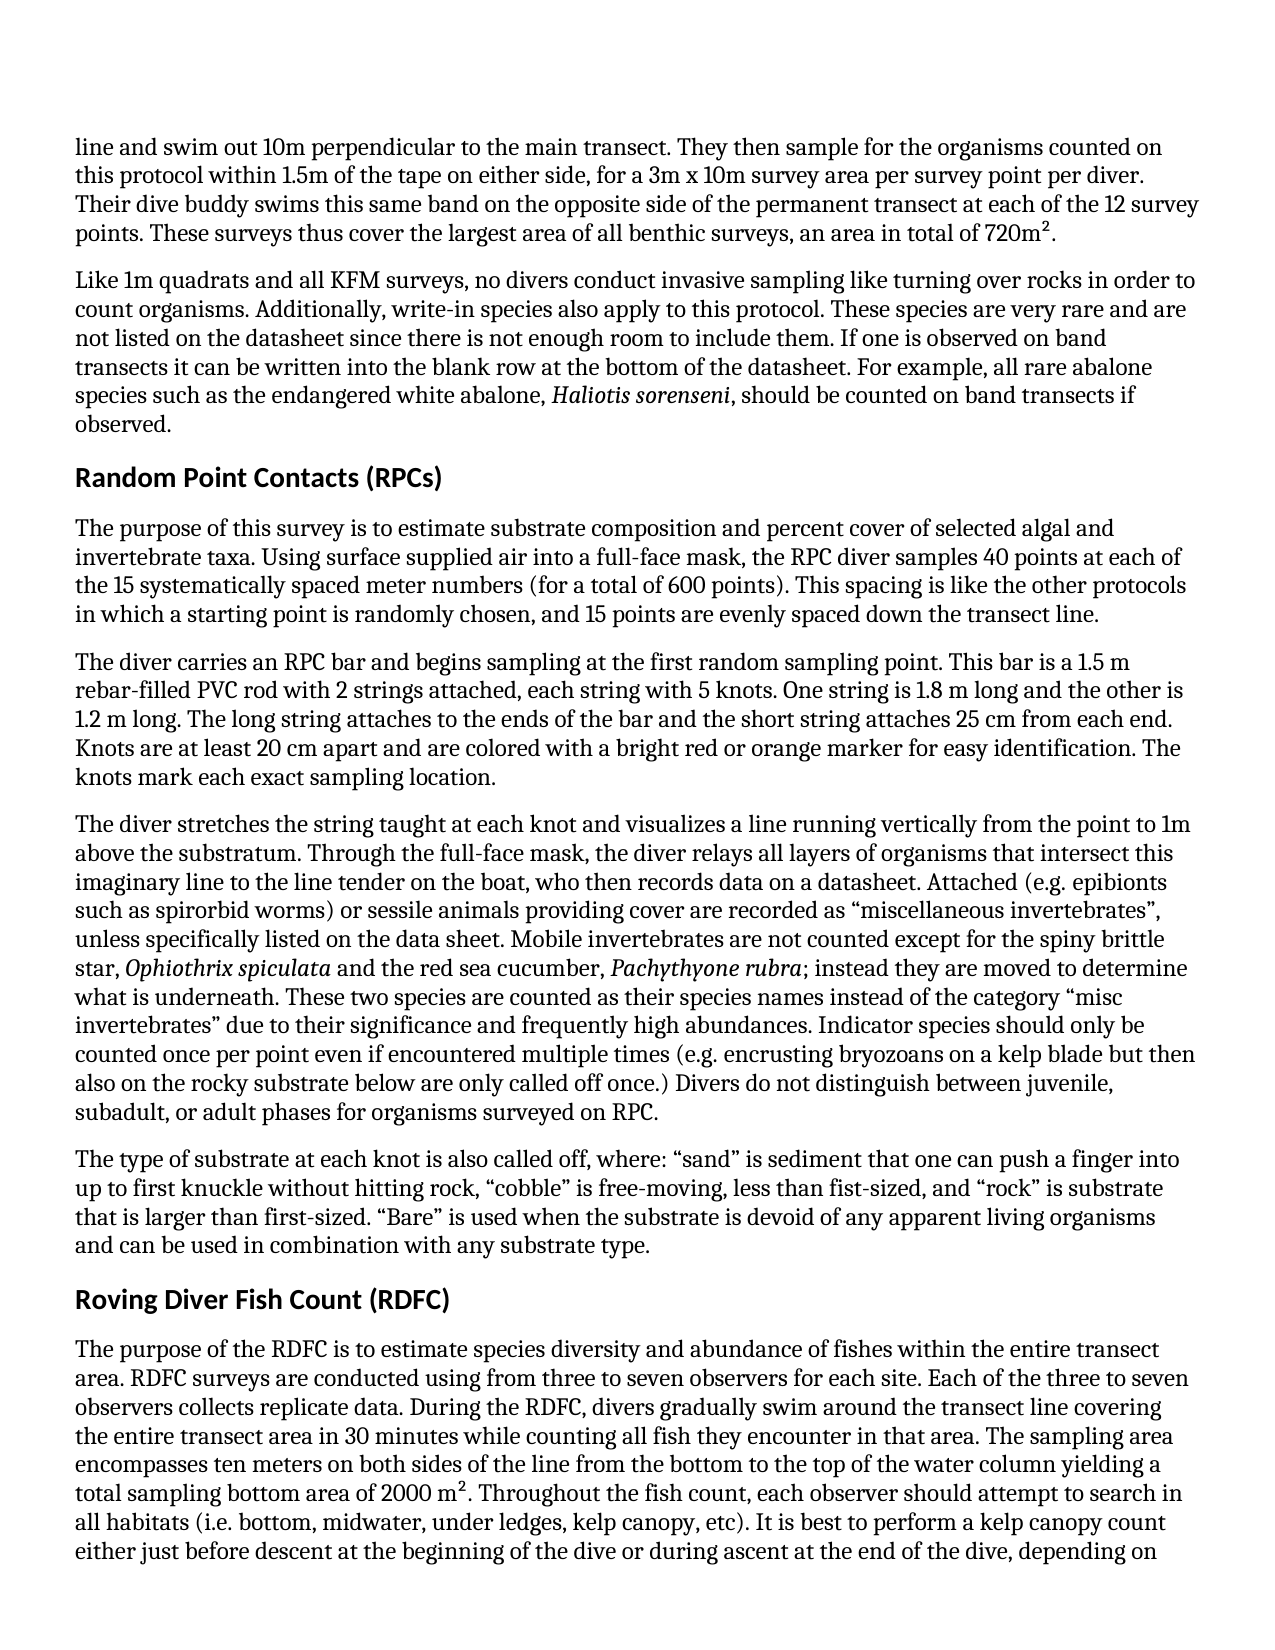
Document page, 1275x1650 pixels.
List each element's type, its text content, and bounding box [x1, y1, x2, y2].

text The diver stretches the string taught at each knot and visualizes a line running vertically from the point to 1m above the substratum. Through the full-face mask, the diver relays all layers of organisms that intersect this imaginary line to the line tender on the boat, who then records data on a datasheet. Attached (e.g. epibionts such as spirorbid worms) or sessile animals providing cover are recorded as “miscellaneous invertebrates”, unless specifically listed on the data sheet. Mobile invertebrates are not counted except for the spiny brittle star, Ophiothrix spiculata and the red sea cucumber, Pachythyone rubra; instead they are moved to determine what is underneath. These two species are counted as their species names instead of the category “misc invertebrates” due to their significance and frequently high abundances. Indicator species should only be counted once per point even if encountered multiple times (e.g. encrusting bryozoans on a kelp blade but then also on the rocky substrate below are only called off once.) Divers do not distinguish between juvenile, subadult, or adult phases for organisms surveyed on RPC. [75, 810, 1200, 1126]
text The diver carries an RPC bar and begins sampling at the first random sampling point. This bar is a 1.5 m rebar-filled PVC rod with 2 strings attached, each string with 5 knots. One string is 1.8 m long and the other is 1.2 m long. The long string attaches to the ends of the bar and the short string attaches 25 cm from each end. Knots are at least 20 cm apart and are colored with a bright red or orange marker for easy identification. The knots mark each exact sampling location. [75, 648, 1200, 791]
text The purpose of this survey is to estimate substrate composition and percent cover of selected algal and invertebrate taxa. Using surface supplied air into a full-face mask, the RPC diver samples 40 points at each of the 15 systematically spaced meter numbers (for a total of 600 points). This spacing is like the other protocols in which a starting point is randomly chosen, and 15 points are evenly spaced down the transect line. [75, 514, 1200, 629]
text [75, 1335, 1200, 1565]
subtitle Random Point Contacts (RPCs) [75, 459, 1200, 495]
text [75, 132, 1200, 247]
subtitle Roving Diver Fish Count (RDFC) [75, 1281, 1200, 1317]
text The type of substrate at each knot is also called off, where: “sand” is sediment that one can push a finger into up to first knuckle without hitting rock, “cobble” is free-moving, less than fist-sized, and “rock” is substrate that is larger than first-sized. “Bare” is used when the substrate is devoid of any apparent living organisms and can be used in combination with any substrate type. [75, 1145, 1200, 1260]
text Like 1m quadrats and all KFM surveys, no divers conduct invasive sampling like turning over rocks in order to count organisms. Additionally, write-in species also apply to this protocol. These species are very rare and are not listed on the datasheet since there is not enough room to include them. If one is observed on band transects it can be written into the blank row at the bottom of the datasheet. For example, all rare abalone species such as the endangered white abalone, Haliotis sorenseni, should be counted on band transects if observed. [75, 266, 1200, 439]
